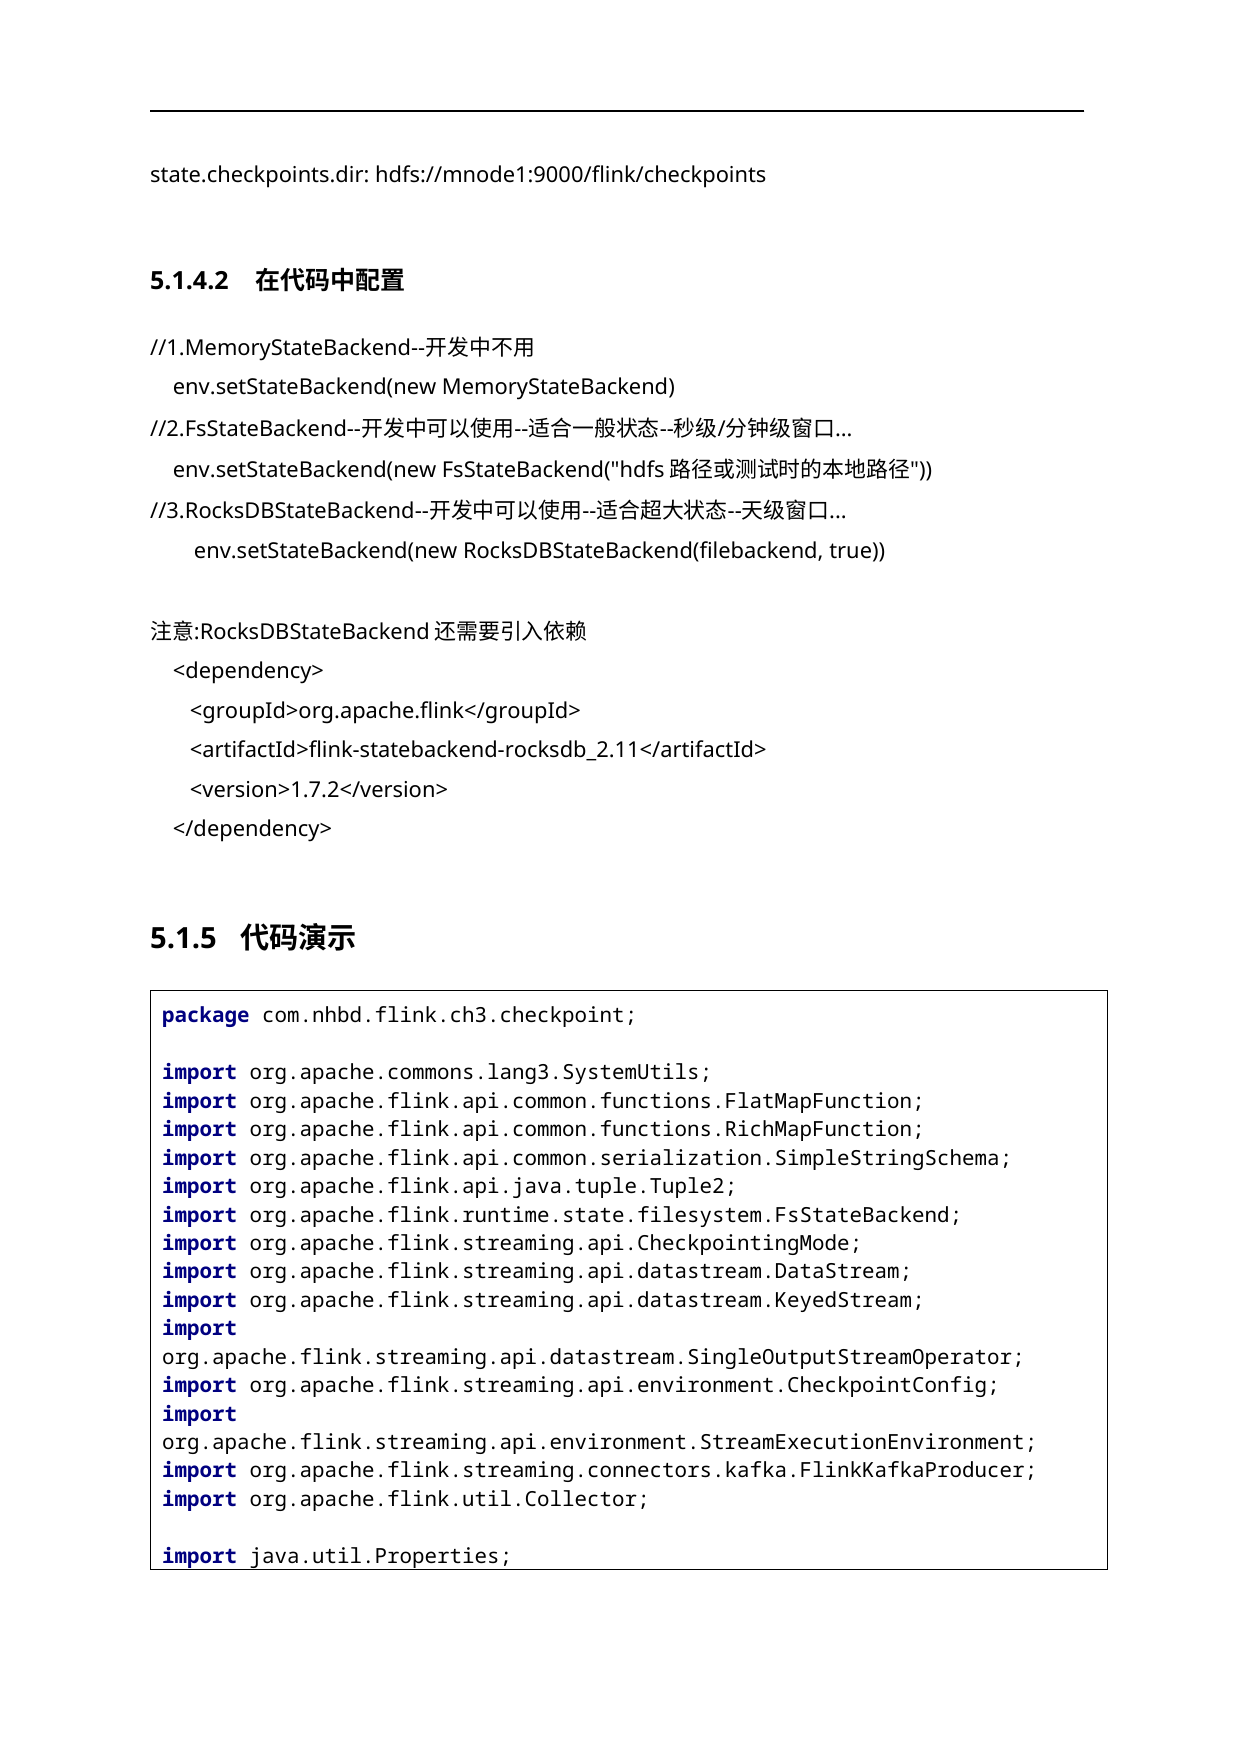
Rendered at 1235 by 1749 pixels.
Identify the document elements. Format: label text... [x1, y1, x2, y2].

subtitle 在代码中配置 [150, 261, 1084, 297]
text state.checkpoints.dir: hdfs://mnode1:9000/flink/checkpoints [150, 159, 1084, 189]
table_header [151, 991, 1107, 1569]
text env.setStateBackend(new RocksDBStateBackend(filebackend, true)) [150, 535, 1084, 565]
text env.setStateBackend(new MemoryStateBackend) [150, 371, 1084, 401]
text //1.MemoryStateBackend--开发中不用 [150, 329, 1084, 361]
text <version>1.7.2</version> [150, 774, 1084, 803]
text //3.RocksDBStateBackend--开发中可以使用--适合超大状态--天级窗口... [150, 493, 1084, 525]
text env.setStateBackend(new FsStateBackend("hdfs路径或测试时的本地路径")) [150, 452, 1084, 484]
subtitle 代码演示 [150, 915, 1084, 957]
text 注意:RocksDBStateBackend还需要引入依赖 [150, 614, 1084, 646]
text </dependency> [150, 813, 1084, 843]
text <dependency> [150, 655, 1084, 685]
text <groupId>org.apache.flink</groupId> [150, 695, 1084, 724]
text <artifactId>flink-statebackend-rocksdb_2.11</artifactId> [150, 734, 1084, 764]
text //2.FsStateBackend--开发中可以使用--适合一般状态--秒级/分钟级窗口... [150, 411, 1084, 442]
